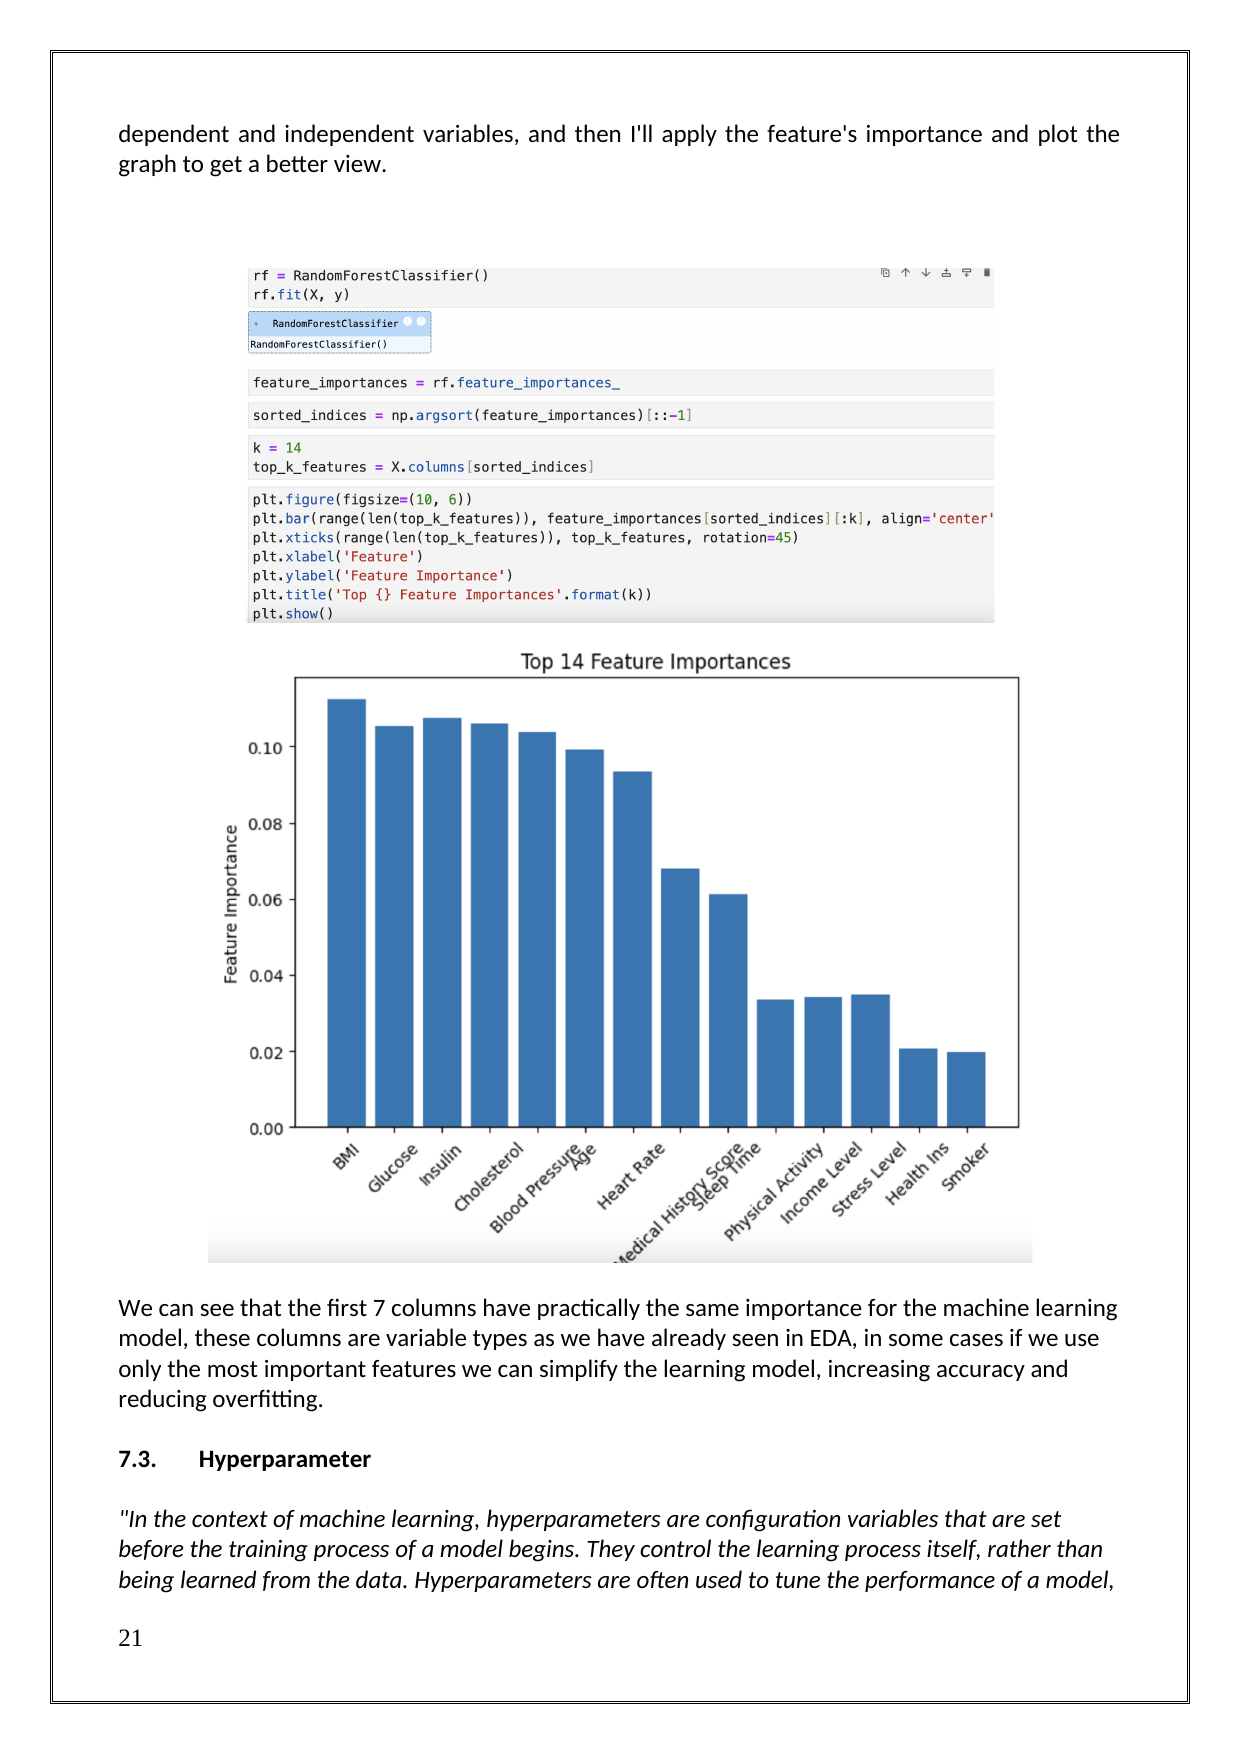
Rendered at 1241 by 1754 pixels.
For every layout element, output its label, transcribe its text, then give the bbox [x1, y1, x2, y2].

picture [208, 651, 1033, 1263]
text We can see that the first 7 columns have practically the same importance for the machine learning model, these columns are variable types as we have already seen in EDA, in some cases if we use only the most important features we can simplify the learning model, increasing accuracy and reducing overfitting. [118, 1292, 1122, 1414]
list Hyperparameter [118, 1443, 1122, 1473]
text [118, 1503, 1122, 1594]
picture [245, 268, 995, 623]
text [118, 118, 1122, 179]
